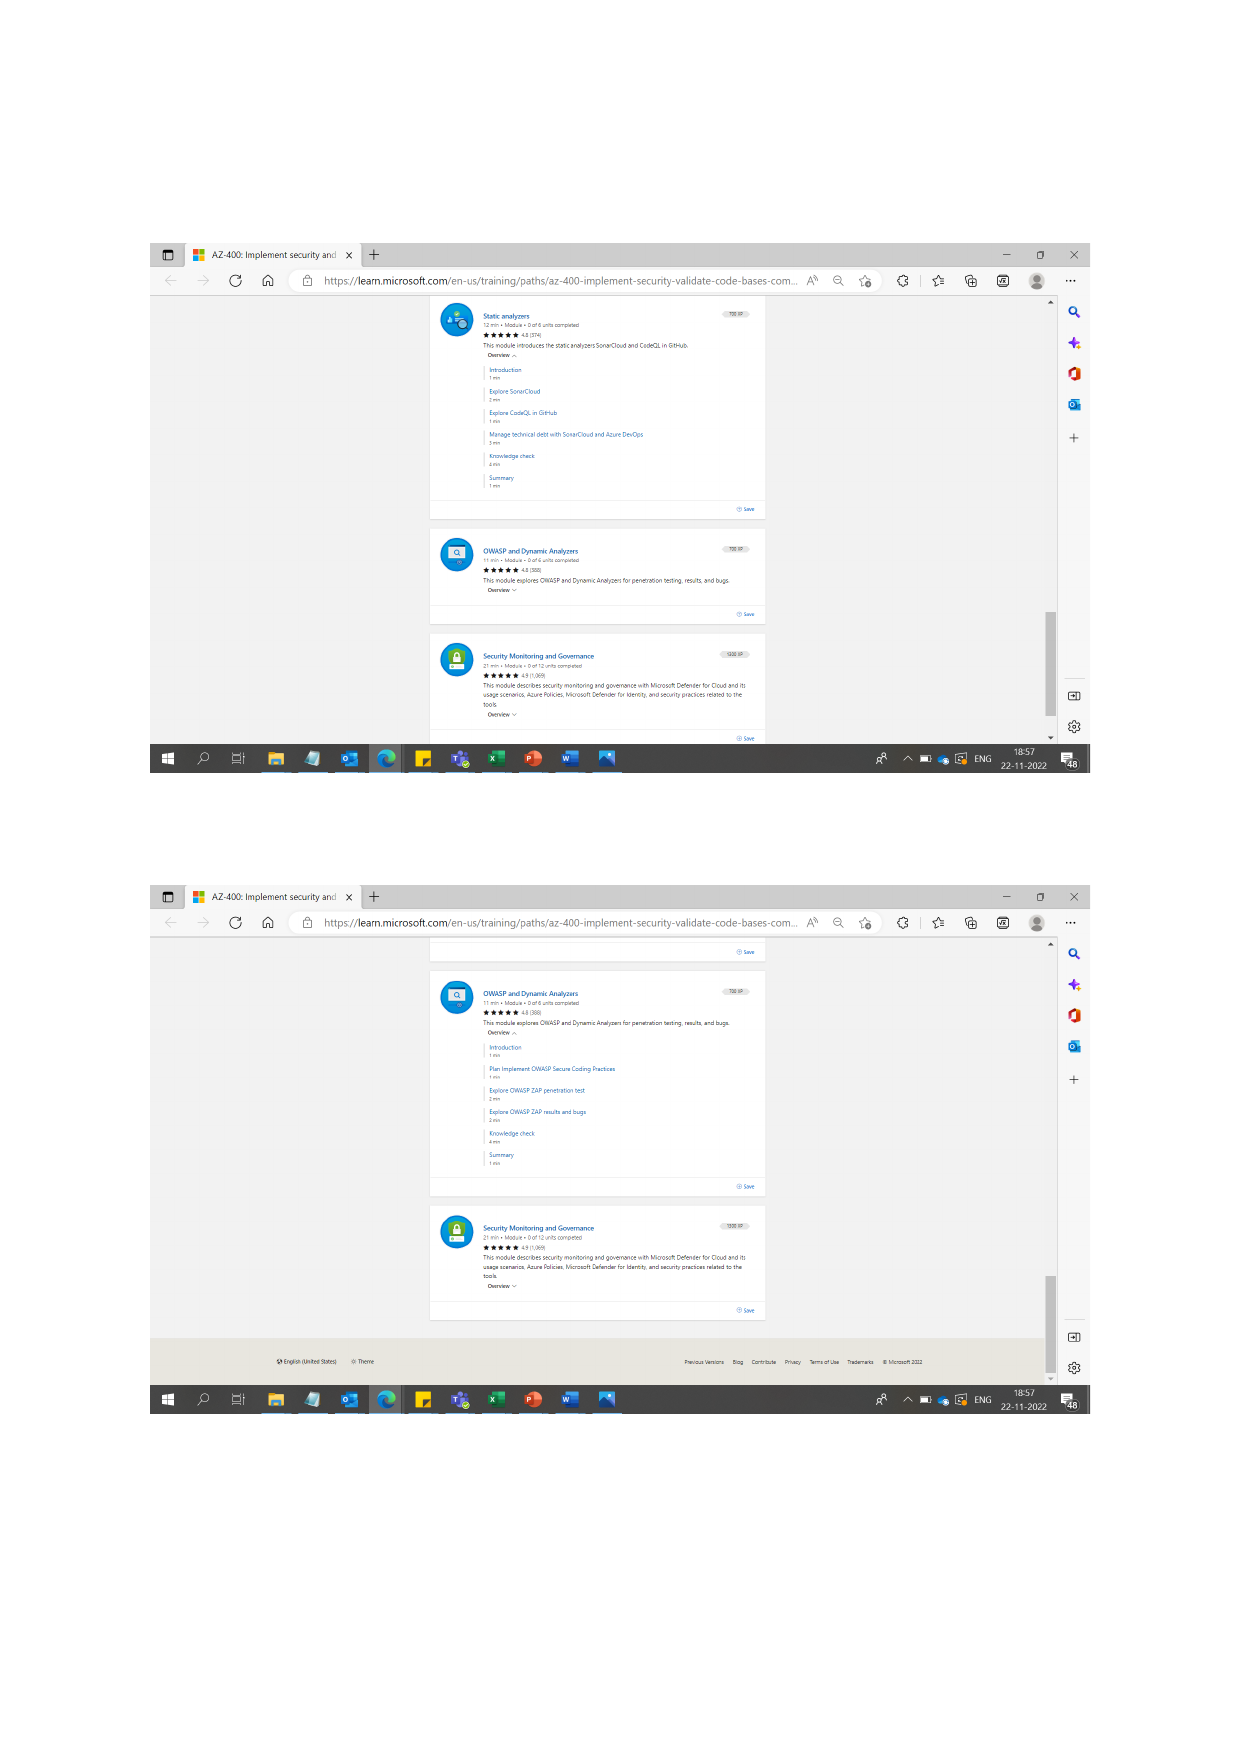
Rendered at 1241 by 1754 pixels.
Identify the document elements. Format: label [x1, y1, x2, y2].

picture [150, 885, 1091, 1414]
picture [150, 243, 1091, 773]
